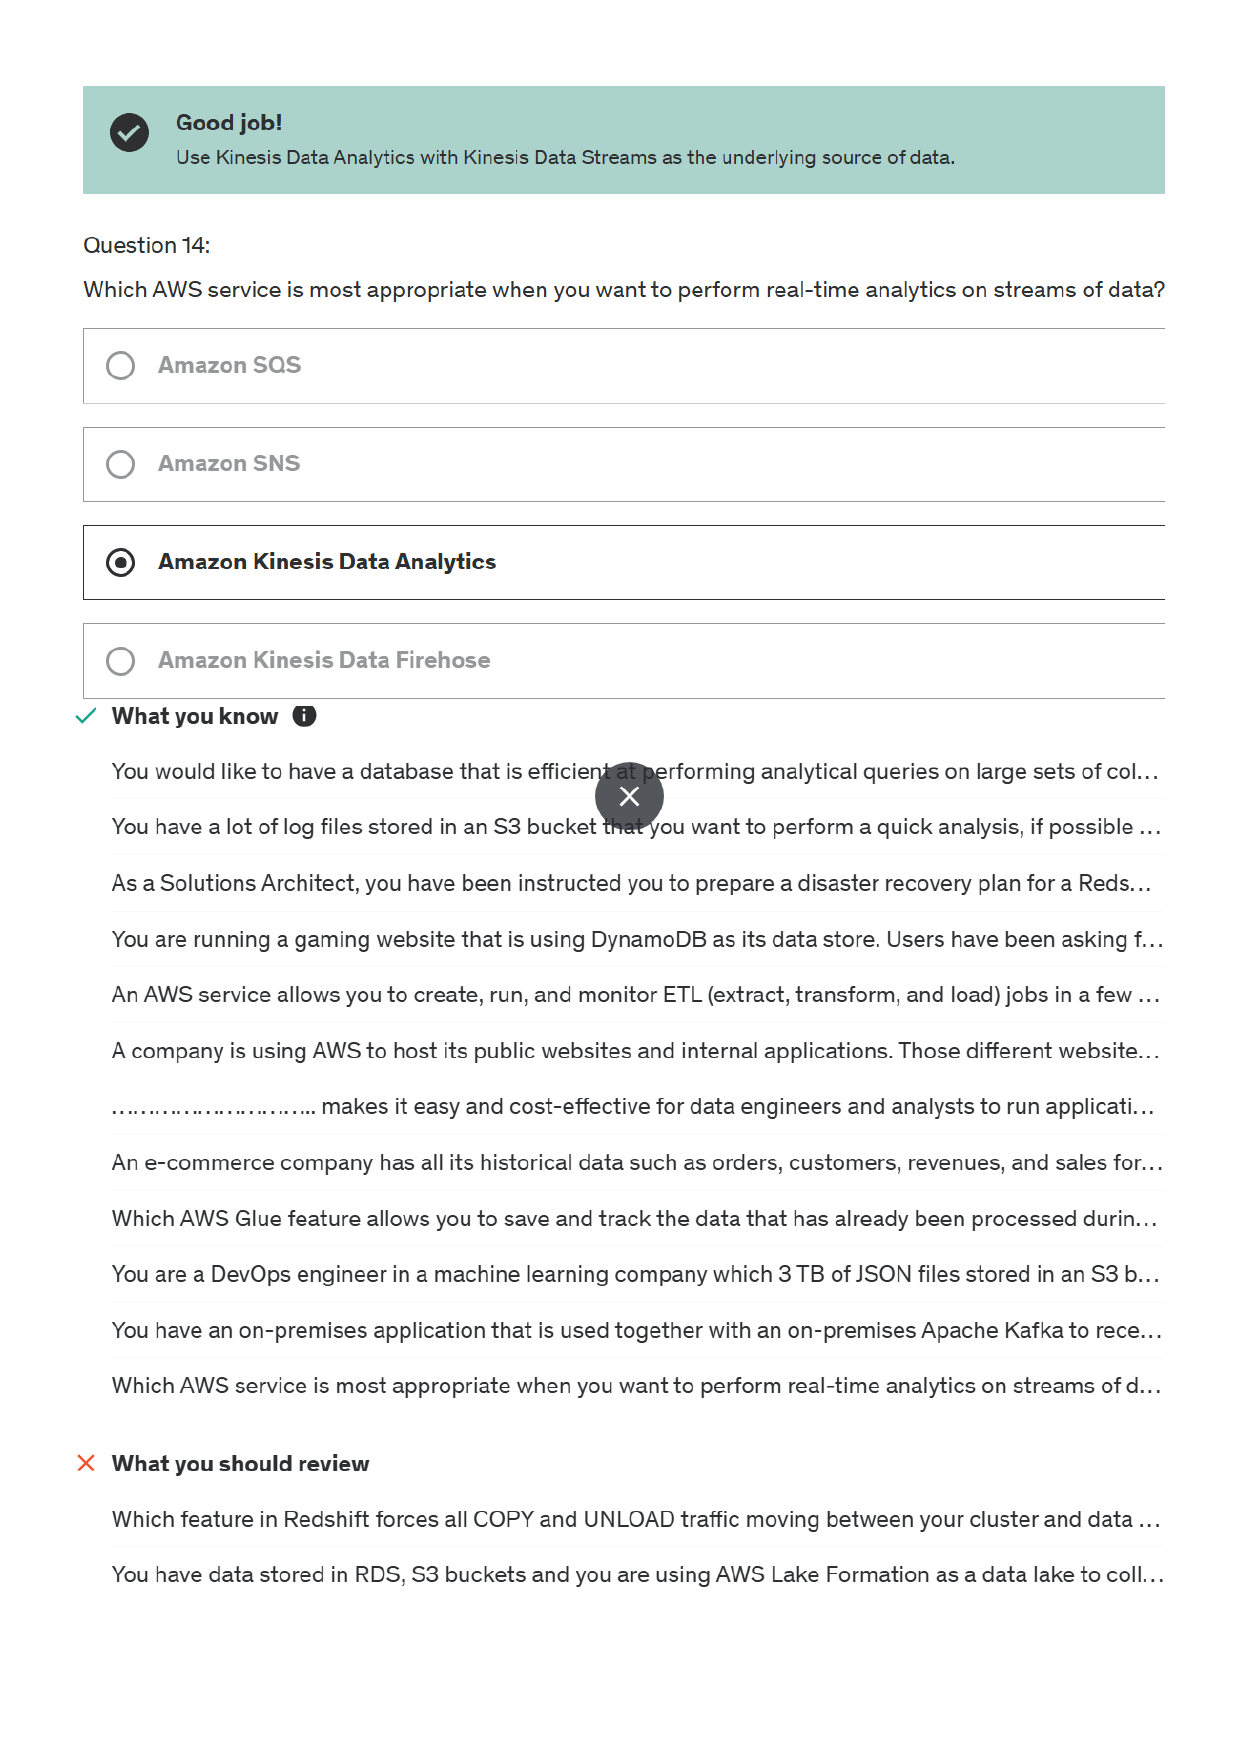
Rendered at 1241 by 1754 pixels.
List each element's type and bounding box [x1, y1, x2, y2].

picture [75, 75, 1166, 705]
picture [75, 706, 1166, 1636]
